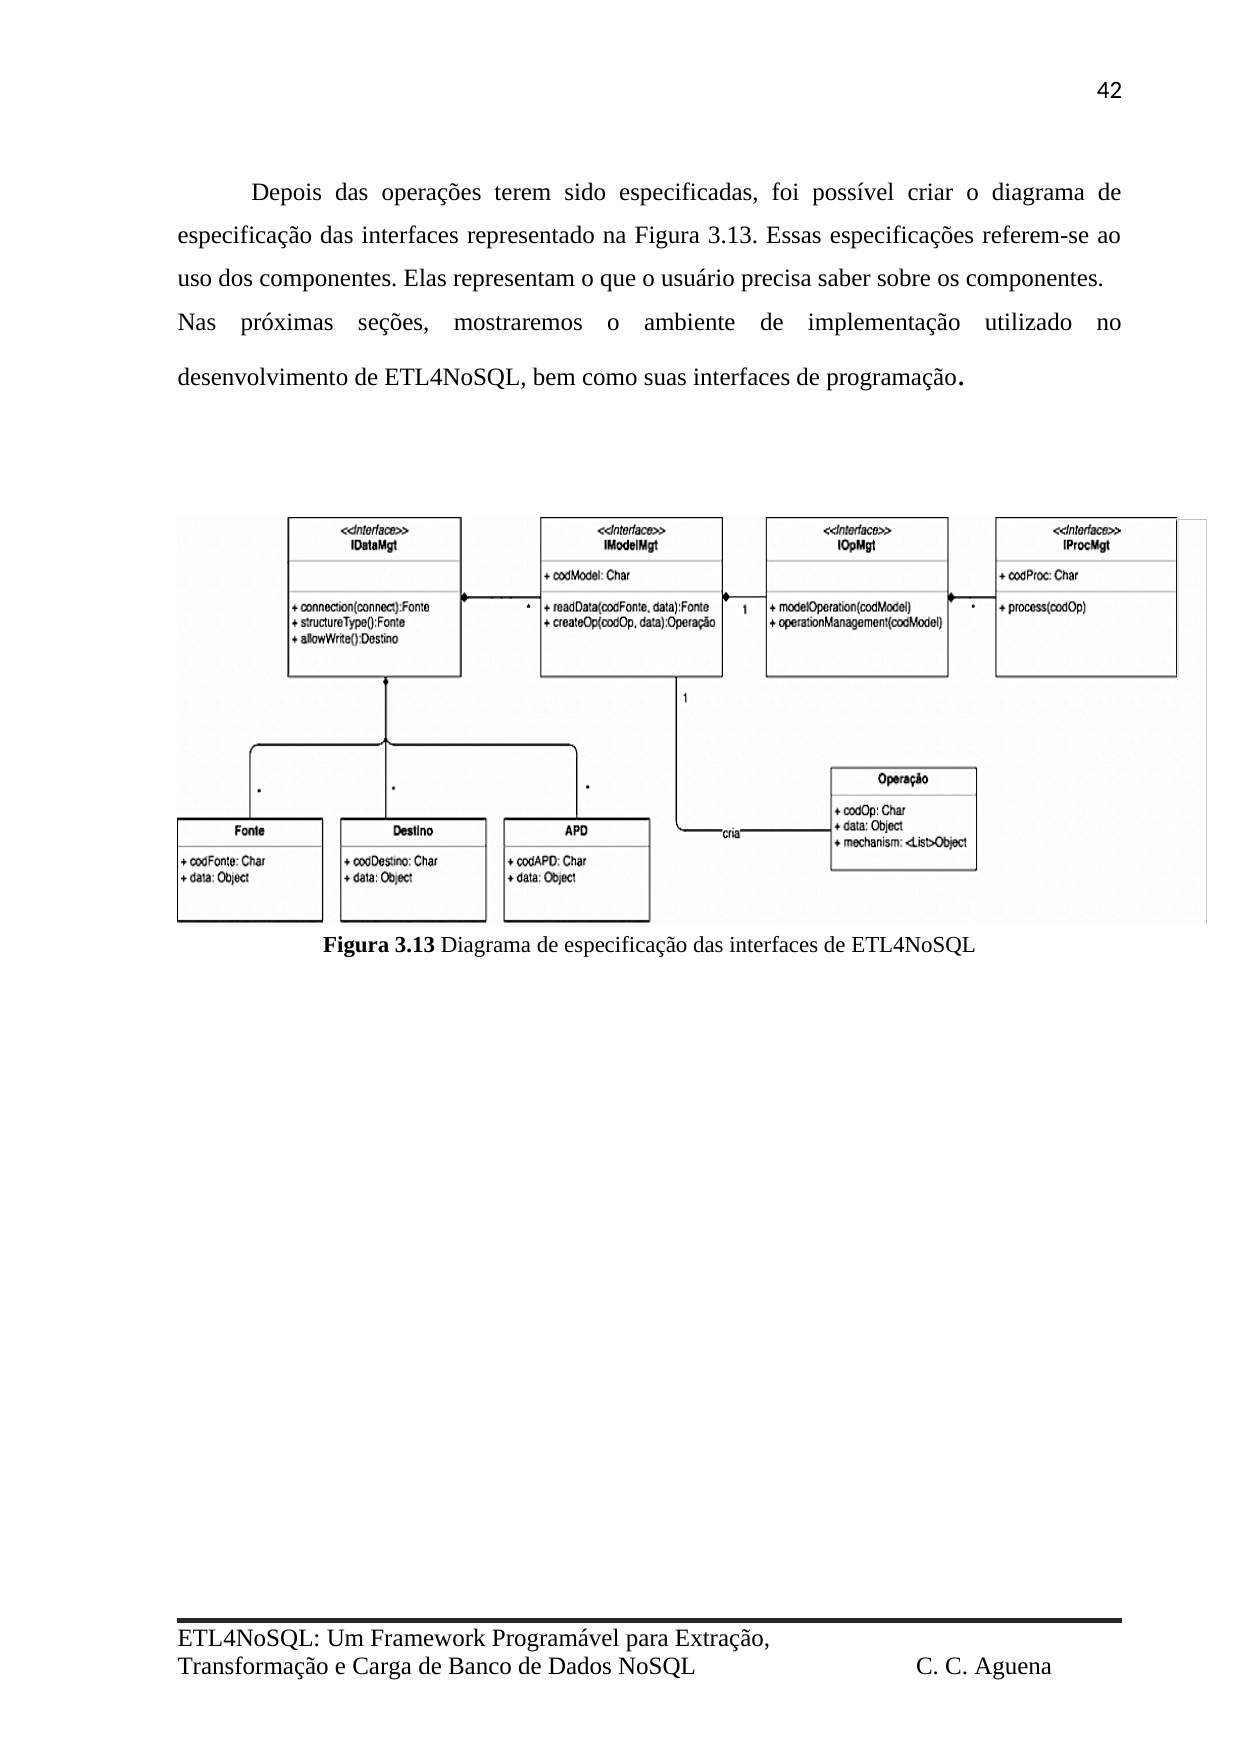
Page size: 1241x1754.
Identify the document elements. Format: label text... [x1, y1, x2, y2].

text Nas próximas seções, mostraremos o ambiente de implementação utilizado no desenvolvimento de ETL4NoSQL, bem como suas interfaces de programação. [177, 307, 1122, 393]
text Figura 3.13 Diagrama de especificação das interfaces de ETL4NoSQL [177, 924, 1122, 959]
text Depois das operações terem sido especificadas, foi possível criar o diagrama de especificação das interfaces representado na Figura 3.13. Essas especificações referem-se ao uso dos componentes. Elas representam o que o usuário precisa saber sobre os componentes. [177, 177, 1122, 292]
picture [177, 517, 1222, 924]
